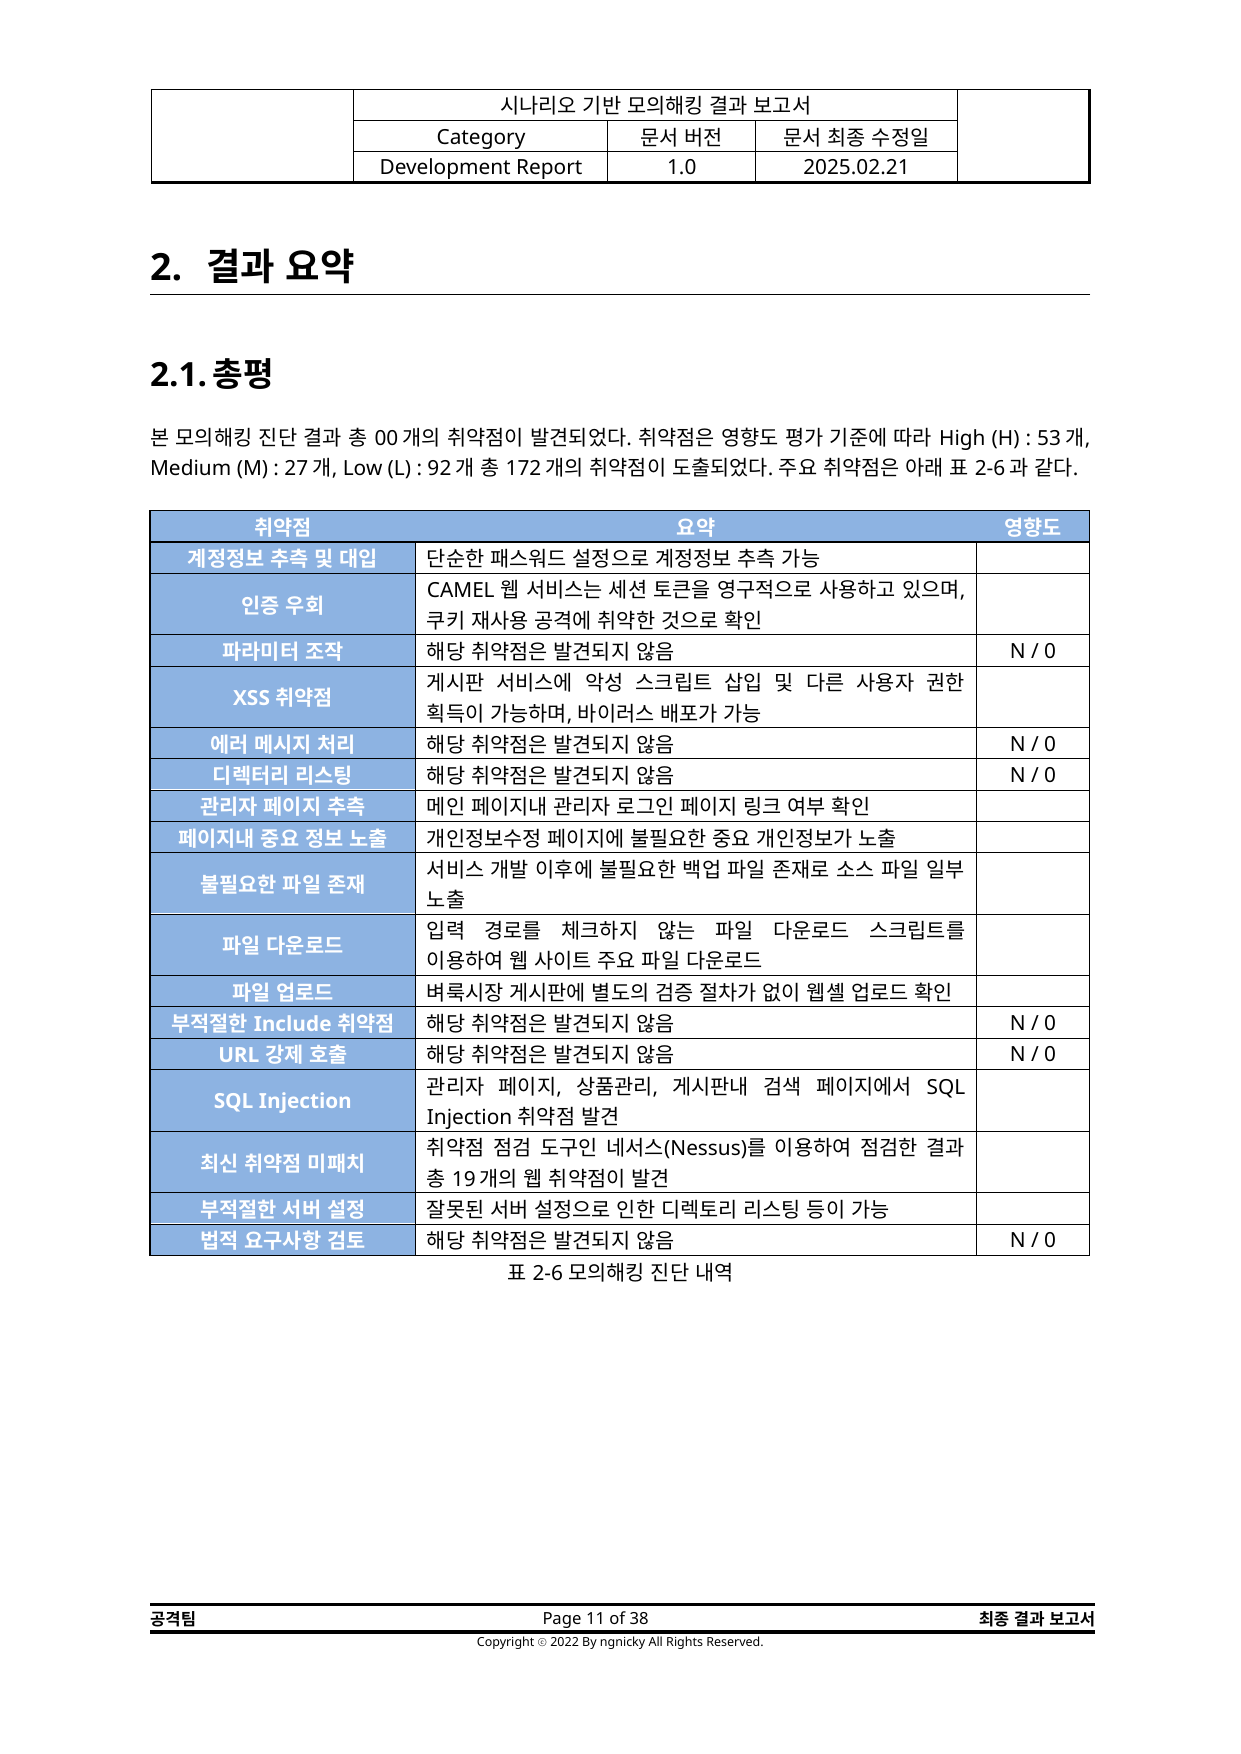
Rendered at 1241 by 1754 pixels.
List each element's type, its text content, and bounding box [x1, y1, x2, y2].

table_cell CAMEL 웹 서비스는 세션 토큰을 영구적으로 사용하고 있으며, 쿠키 재사용 공격에 취약한 것으로 확인 [416, 574, 976, 634]
table_cell 개인정보수정 페이지에 불필요한 중요 개인정보가 노출 [416, 822, 976, 852]
table_cell 파일 업로드 [151, 976, 415, 1006]
table_cell 법적 요구사항 검토 [151, 1225, 415, 1255]
table_cell [977, 1193, 1089, 1223]
table_cell 에러 메시지 처리 [151, 728, 415, 758]
table_cell [977, 1070, 1089, 1131]
table_cell 해당 취약점은 발견되지 않음 [416, 728, 976, 758]
table_cell 디렉터리 리스팅 [151, 759, 415, 789]
table_cell [977, 853, 1089, 913]
table_header 취약점 [151, 511, 415, 541]
table_cell XSS 취약점 [151, 667, 415, 727]
table_cell N / 0 [977, 1225, 1089, 1255]
subtitle 총평 [150, 348, 1067, 396]
table_cell 메인 페이지내 관리자 로그인 페이지 링크 여부 확인 [416, 791, 976, 821]
table_cell 잘못된 서버 설정으로 인한 디렉토리 리스팅 등이 가능 [416, 1193, 976, 1223]
table_cell 해당 취약점은 발견되지 않음 [416, 1007, 976, 1038]
table_cell [977, 915, 1089, 975]
table_cell 최신 취약점 미패치 [151, 1132, 415, 1192]
table_cell 해당 취약점은 발견되지 않음 [416, 759, 976, 789]
table_cell 해당 취약점은 발견되지 않음 [416, 1225, 976, 1255]
table_cell N / 0 [977, 1039, 1089, 1069]
table_cell 해당 취약점은 발견되지 않음 [416, 635, 976, 666]
table_cell 인증 우회 [151, 574, 415, 634]
table_cell [977, 976, 1089, 1006]
table_cell SQL Injection [151, 1070, 415, 1131]
table_cell 관리자 페이지 추측 [151, 791, 415, 821]
table_cell 불필요한 파일 존재 [151, 853, 415, 913]
table_cell N / 0 [977, 759, 1089, 789]
table_cell 계정정보 추측 및 대입 [151, 543, 415, 573]
table_cell N / 0 [977, 635, 1089, 666]
table_cell 관리자 페이지, 상품관리, 게시판내 검색 페이지에서 SQL Injection 취약점 발견 [416, 1070, 976, 1131]
table_cell 단순한 패스워드 설정으로 계정정보 추측 가능 [416, 543, 976, 573]
table_header 요약 [415, 511, 976, 541]
table_cell N / 0 [977, 728, 1089, 758]
table_cell 부적절한 서버 설정 [151, 1193, 415, 1223]
table_cell 게시판 서비스에 악성 스크립트 삽입 및 다른 사용자 권한 획득이 가능하며, 바이러스 배포가 가능 [416, 667, 976, 727]
table_cell [977, 791, 1089, 821]
subtitle 결과 요약 [150, 237, 1090, 294]
table_cell URL 강제 호출 [151, 1039, 415, 1069]
table_cell [977, 1132, 1089, 1192]
table_cell [977, 543, 1089, 573]
table_cell 벼룩시장 게시판에 별도의 검증 절차가 없이 웹셸 업로드 확인 [416, 976, 976, 1006]
table_cell 페이지내 중요 정보 노출 [151, 822, 415, 852]
table_cell 해당 취약점은 발견되지 않음 [416, 1039, 976, 1069]
table_cell 파일 다운로드 [151, 915, 415, 975]
table_cell 부적절한 Include 취약점 [151, 1007, 415, 1038]
table_cell [977, 667, 1089, 727]
table_cell [977, 822, 1089, 852]
table_header 영향도 [976, 511, 1089, 541]
table_cell 입력 경로를 체크하지 않는 파일 다운로드 스크립트를 이용하여 웹 사이트 주요 파일 다운로드 [416, 915, 976, 975]
table_cell 서비스 개발 이후에 불필요한 백업 파일 존재로 소스 파일 일부 노출 [416, 853, 976, 913]
table_cell [977, 574, 1089, 634]
table_cell 파라미터 조작 [151, 635, 415, 666]
table_cell 취약점 점검 도구인 네서스(Nessus)를 이용하여 점검한 결과 총 19개의 웹 취약점이 발견 [416, 1132, 976, 1192]
text 표 2-1 모의해킹 진단 내역 [150, 1256, 1090, 1286]
table_cell N / 0 [977, 1007, 1089, 1038]
